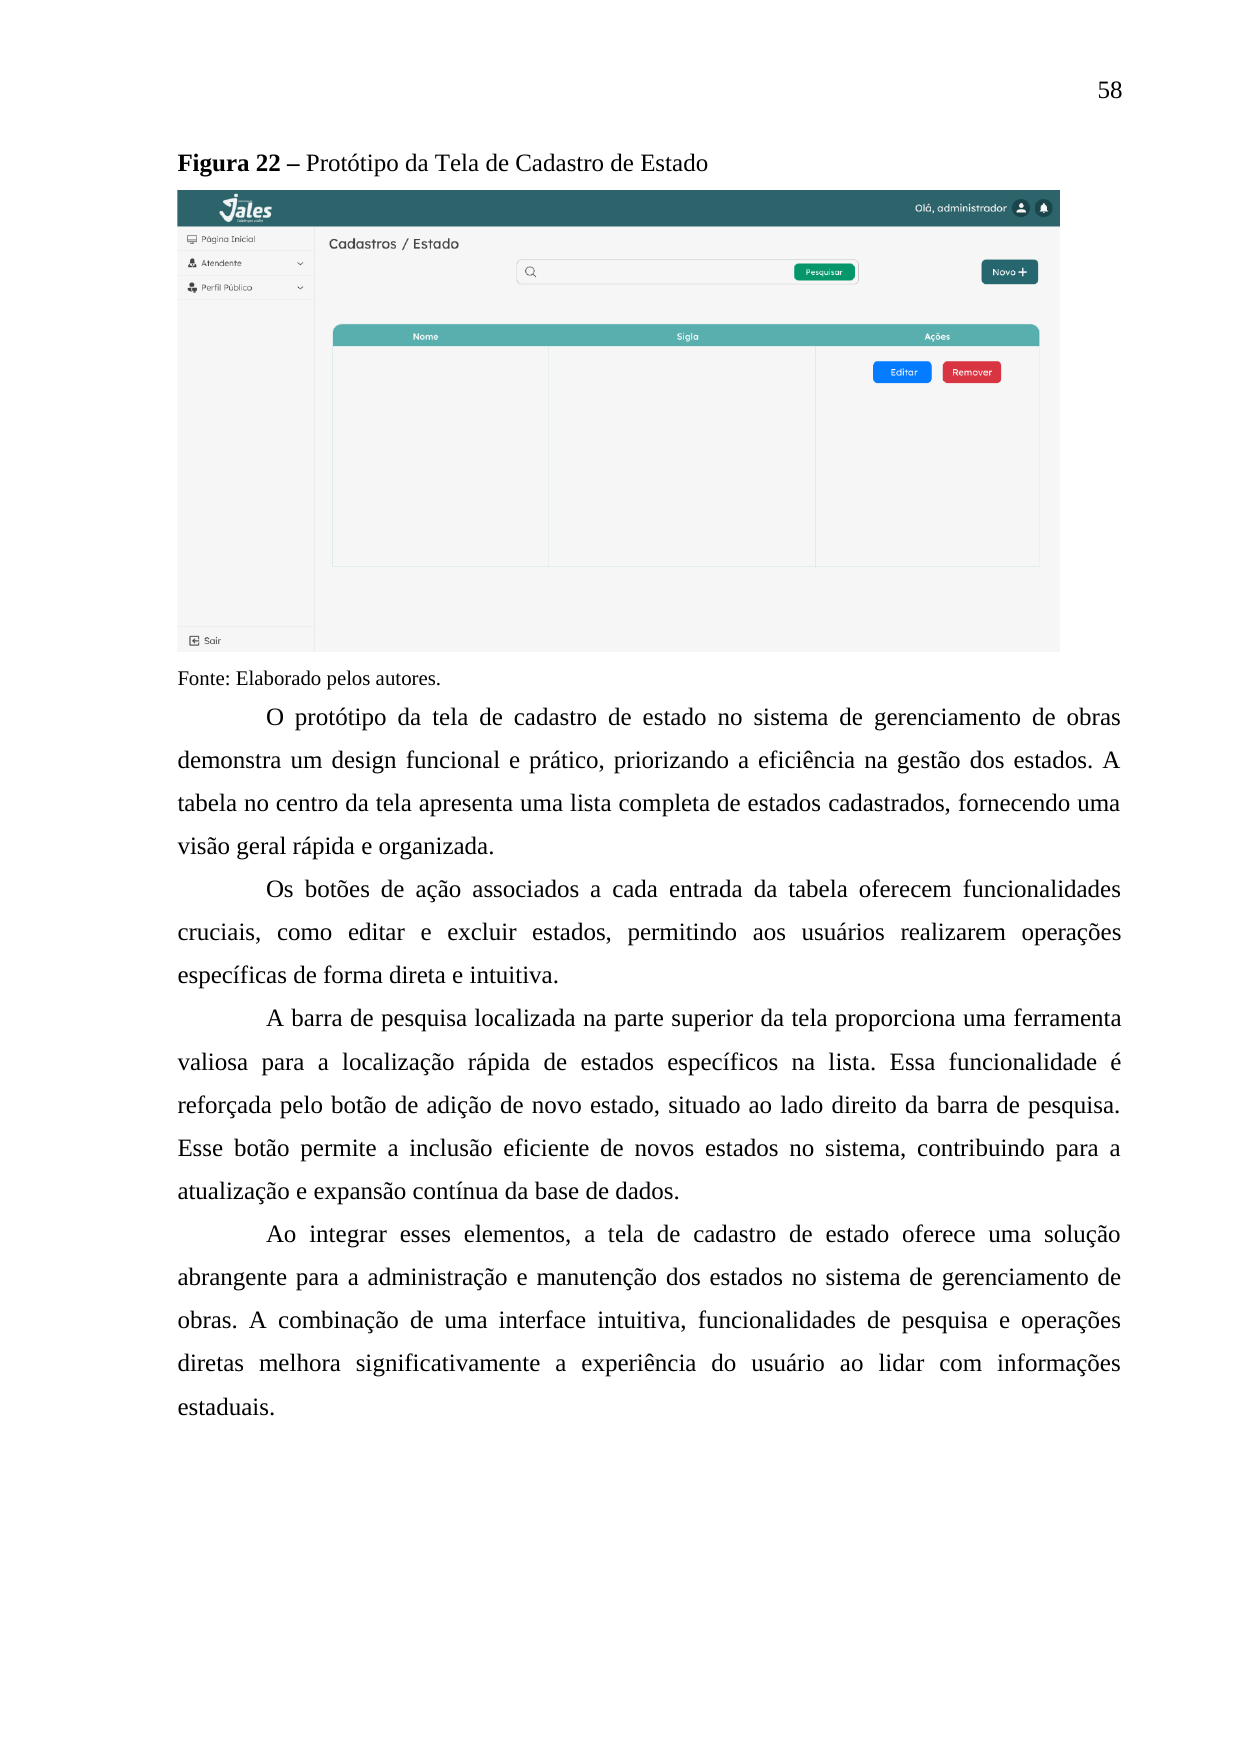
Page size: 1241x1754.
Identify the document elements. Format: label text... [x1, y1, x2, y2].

text Ao integrar esses elementos, a tela de cadastro de estado oferece uma solução abrangente para a administração e manutenção dos estados no sistema de gerenciamento de obras. A combinação de uma interface intuitiva, funcionalidades de pesquisa e operações diretas melhora significativamente a experiência do usuário ao lidar com informações estaduais. [177, 1219, 1122, 1420]
text O protótipo da tela de cadastro de estado no sistema de gerenciamento de obras demonstra um design funcional e prático, priorizando a eficiência na gestão dos estados. A tabela no centro da tela apresenta uma lista completa de estados cadastrados, fornecendo uma visão geral rápida e organizada. [177, 702, 1122, 860]
text Os botões de ação associados a cada entrada da tabela oferecem funcionalidades cruciais, como editar e excluir estados, permitindo aos usuários realizarem operações específicas de forma direta e intuitiva. [177, 874, 1122, 989]
picture [177, 190, 1060, 652]
text A barra de pesquisa localizada na parte superior da tela proporciona uma ferramenta valiosa para a localização rápida de estados específicos na lista. Essa funcionalidade é reforçada pelo botão de adição de novo estado, situado ao lado direito da barra de pesquisa. Esse botão permite a inclusão eficiente de novos estados no sistema, contribuindo para a atualização e expansão contínua da base de dados. [177, 1003, 1122, 1205]
text Fonte: Elaborado pelos autores. [177, 666, 1122, 690]
